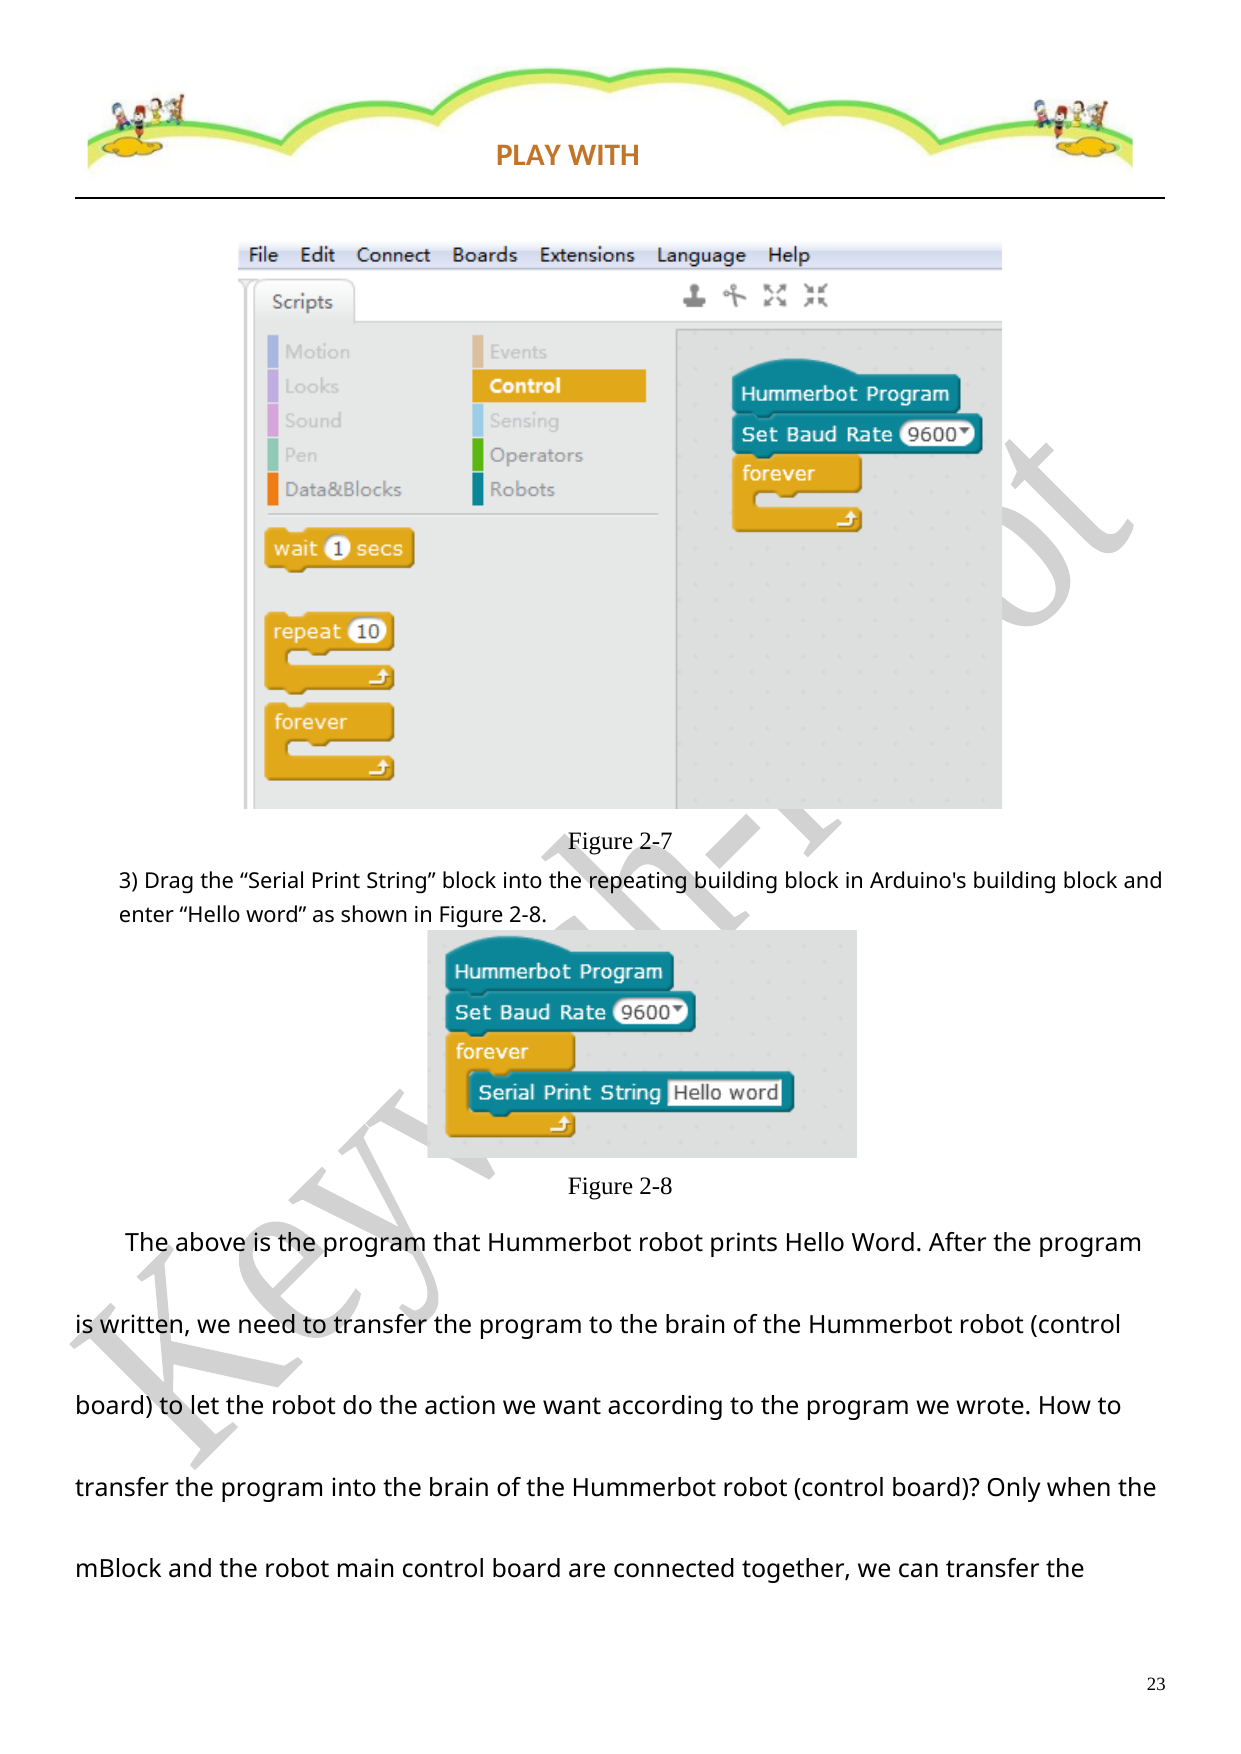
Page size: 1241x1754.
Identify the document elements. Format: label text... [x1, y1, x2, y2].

picture [427, 930, 857, 1158]
list 3) Drag the “Serial Print String” block into the repeating building block in Arduino's building block and enter “Hello word” as shown in Figure 2-8. [119, 863, 1165, 931]
picture [87, 58, 1134, 181]
text Figure 2-7 [75, 823, 1165, 857]
picture [238, 240, 1003, 809]
text Figure 2-8 [75, 1168, 1165, 1202]
